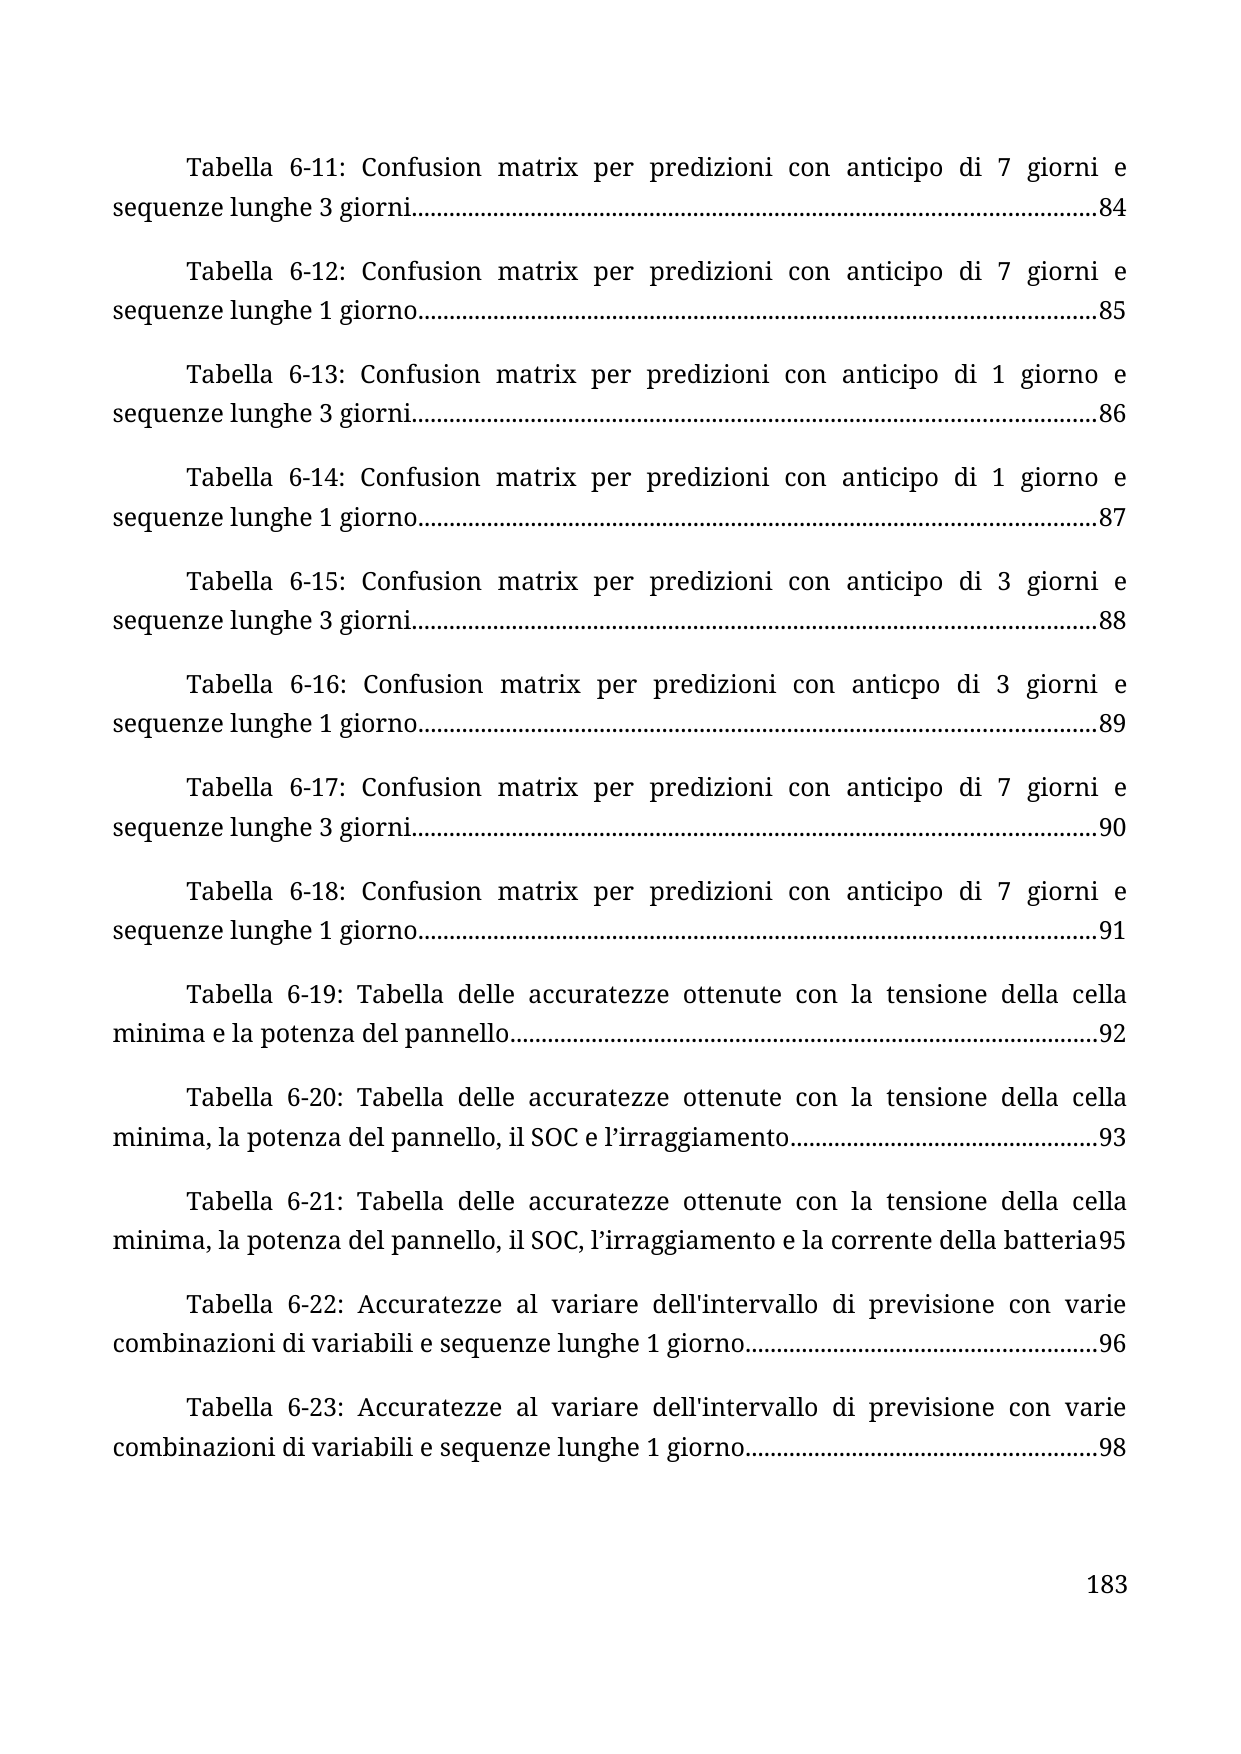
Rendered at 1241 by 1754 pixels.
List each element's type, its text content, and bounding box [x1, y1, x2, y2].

text Tabella 6-22: Accuratezze al variare dell'intervallo di previsione con varie combinazioni di variabili e sequenze lunghe 1 giorno 96 [112, 1287, 1128, 1360]
text Tabella 6-17: Confusion matrix per predizioni con anticipo di 7 giorni e sequenze lunghe 3 giorni 90 [112, 770, 1128, 843]
text Tabella 6-21: Tabella delle accuratezze ottenute con la tensione della cella minima, la potenza del pannello, il SOC, l’irraggiamento e la corrente della batteria 95 [112, 1183, 1128, 1257]
text Tabella 6-23: Accuratezze al variare dell'intervallo di previsione con varie combinazioni di variabili e sequenze lunghe 1 giorno 98 [112, 1390, 1128, 1463]
text Tabella 6-18: Confusion matrix per predizioni con anticipo di 7 giorni e sequenze lunghe 1 giorno 91 [112, 873, 1128, 947]
text Tabella 6-13: Confusion matrix per predizioni con anticipo di 1 giorno e sequenze lunghe 3 giorni 86 [112, 357, 1128, 430]
text Tabella 6-12: Confusion matrix per predizioni con anticipo di 7 giorni e sequenze lunghe 1 giorno 85 [112, 253, 1128, 327]
text Tabella 6-14: Confusion matrix per predizioni con anticipo di 1 giorno e sequenze lunghe 1 giorno 87 [112, 460, 1128, 533]
text Tabella 6-19: Tabella delle accuratezze ottenute con la tensione della cella minima e la potenza del pannello 92 [112, 977, 1128, 1050]
text Tabella 6-15: Confusion matrix per predizioni con anticipo di 3 giorni e sequenze lunghe 3 giorni 88 [112, 563, 1128, 637]
text Tabella 6-20: Tabella delle accuratezze ottenute con la tensione della cella minima, la potenza del pannello, il SOC e l’irraggiamento 93 [112, 1080, 1128, 1153]
text Tabella 6-16: Confusion matrix per predizioni con anticpo di 3 giorni e sequenze lunghe 1 giorno 89 [112, 667, 1128, 740]
text Tabella 6-11: Confusion matrix per predizioni con anticipo di 7 giorni e sequenze lunghe 3 giorni 84 [112, 150, 1128, 223]
